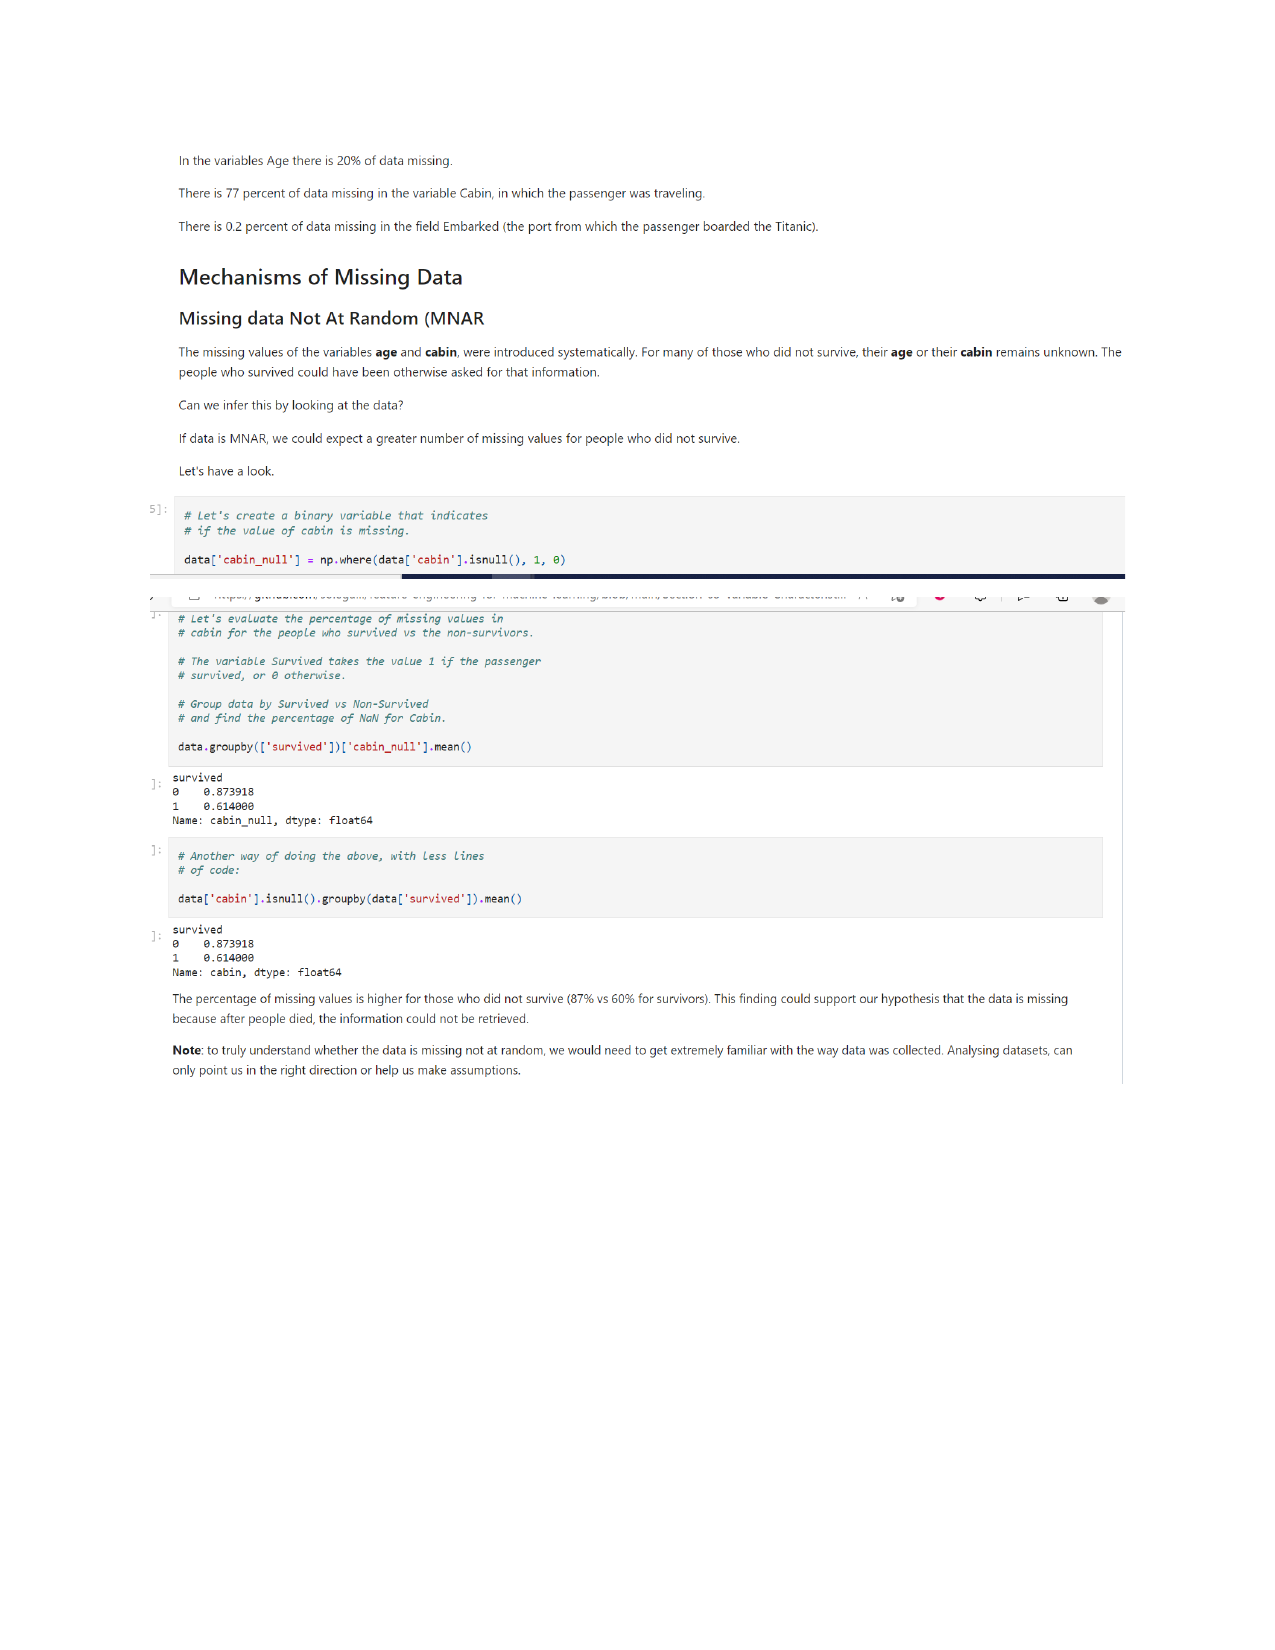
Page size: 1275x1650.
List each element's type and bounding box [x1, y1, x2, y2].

picture [150, 150, 1125, 579]
picture [150, 597, 1125, 1084]
